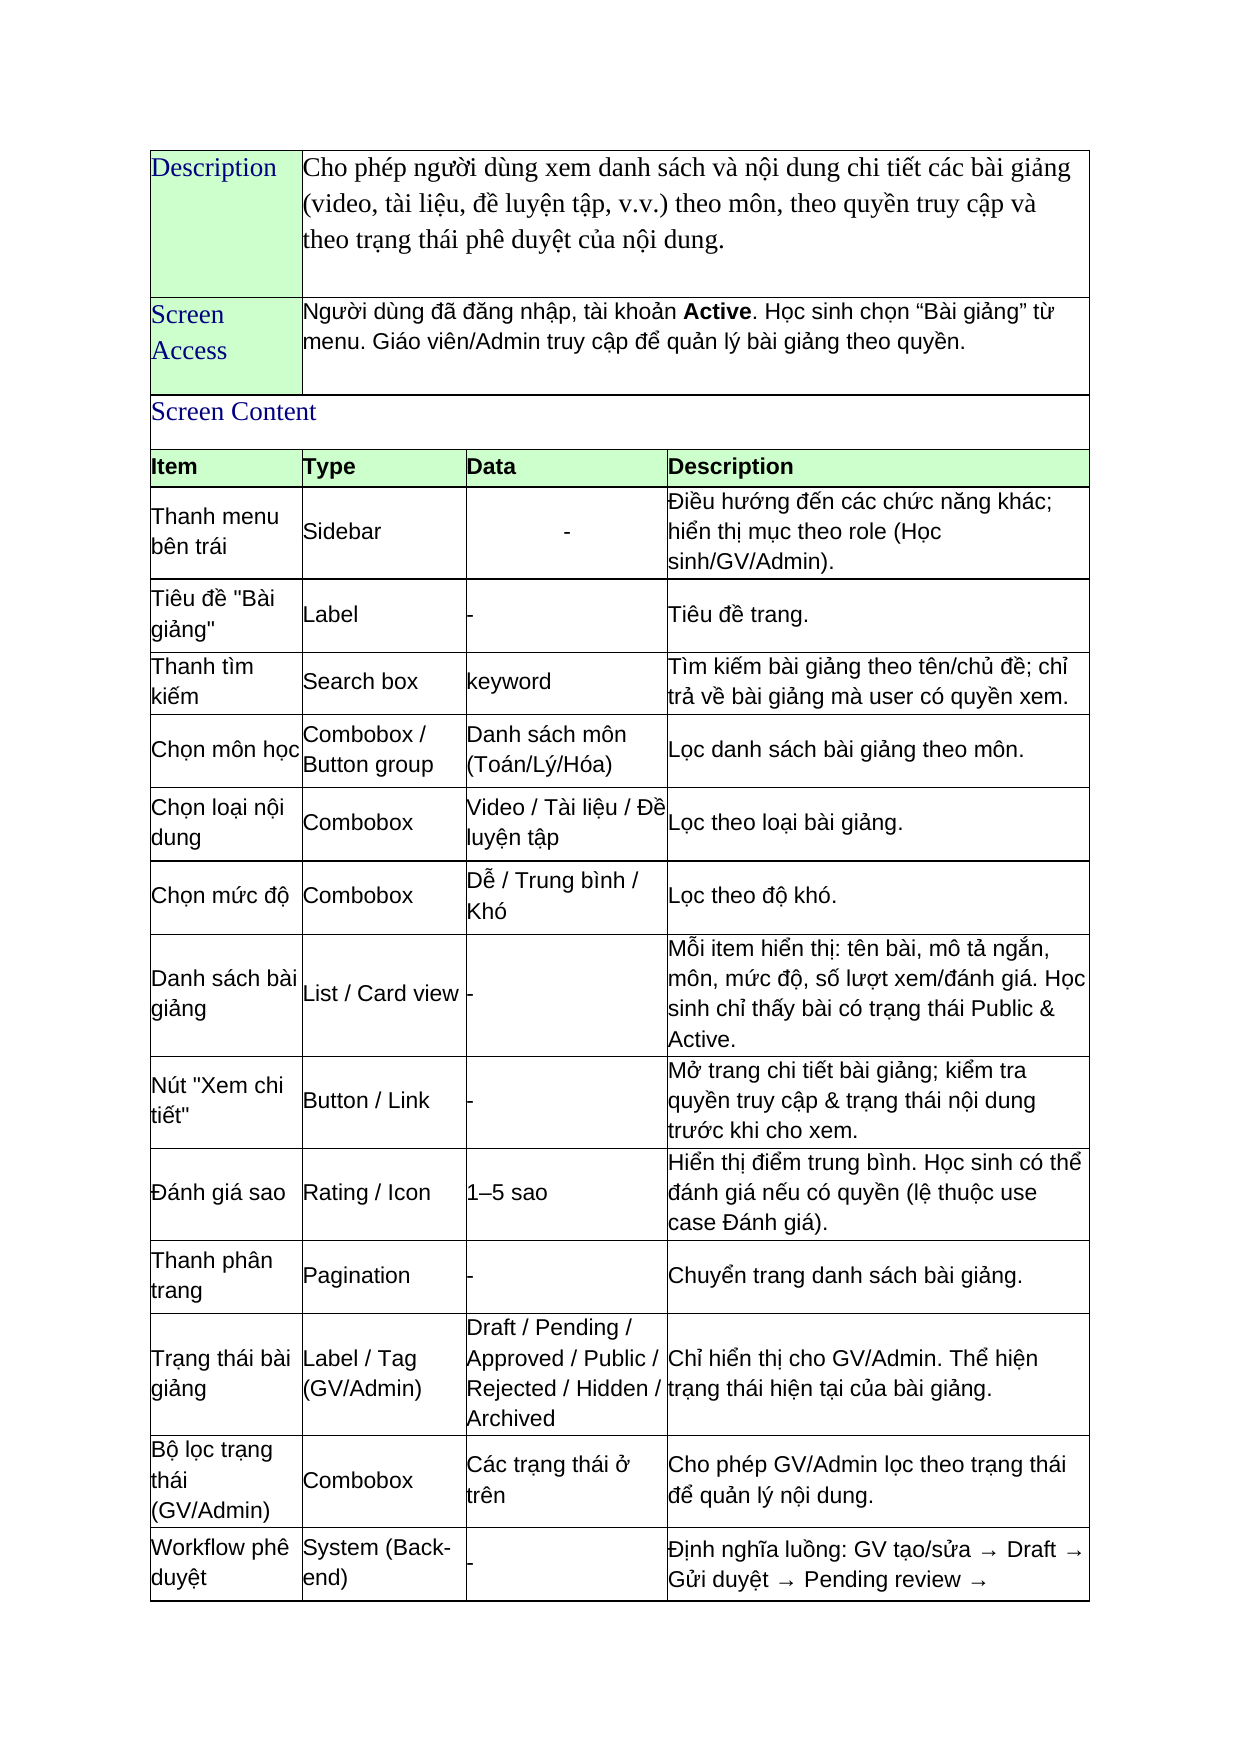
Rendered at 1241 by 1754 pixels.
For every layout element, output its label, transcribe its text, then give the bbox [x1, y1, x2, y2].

table_cell Description [151, 151, 302, 297]
table_cell Screen Content [151, 396, 1089, 449]
table_cell Label [303, 580, 466, 652]
table_cell Cho phép người dùng xem danh sách và nội dung chi tiết các bài giảng (video, tài liệu, đề luyện tập, v.v.) theo môn, theo quyền truy cập và theo trạng thái phê duyệt của nội dung. [303, 151, 1089, 297]
table_cell Mở trang chi tiết bài giảng; kiểm tra quyền truy cập & trạng thái nội dung trước khi cho xem. [668, 1057, 1089, 1148]
table_cell Rating / Icon [303, 1149, 466, 1239]
table_cell - [467, 1057, 667, 1148]
table_cell 1–5 sao [467, 1149, 667, 1239]
table_cell Chỉ hiển thị cho GV/Admin. Thể hiện trạng thái hiện tại của bài giảng. [668, 1314, 1089, 1435]
table_cell Danh sách môn (Toán/Lý/Hóa) [467, 715, 667, 787]
table_cell List / Card view [303, 935, 466, 1056]
table_cell Video / Tài liệu / Đề luyện tập [467, 788, 667, 860]
table_cell Data [467, 450, 667, 486]
table_cell Thanh tìm kiếm [151, 653, 302, 713]
table_cell Danh sách bài giảng [151, 935, 302, 1056]
table_cell Điều hướng đến các chức năng khác; hiển thị mục theo role (Học sinh/GV/Admin). [668, 488, 1089, 578]
table_cell Combobox [303, 1436, 466, 1527]
table_cell Chọn loại nội dung [151, 788, 302, 860]
table_cell - [467, 488, 667, 578]
table_cell Combobox [303, 788, 466, 860]
table_cell Đánh giá sao [151, 1149, 302, 1239]
table_cell Hiển thị điểm trung bình. Học sinh có thể đánh giá nếu có quyền (lệ thuộc use case Đánh giá). [668, 1149, 1089, 1239]
table_cell Search box [303, 653, 466, 713]
table_cell - [467, 1528, 667, 1600]
table_cell Lọc theo loại bài giảng. [668, 788, 1089, 860]
table_cell Người dùng đã đăng nhập, tài khoản Active. Học sinh chọn “Bài giảng” từ menu. Giáo viên/Admin truy cập để quản lý bài giảng theo quyền. [303, 298, 1089, 394]
table_cell Thanh phân trang [151, 1241, 302, 1313]
table_cell Description [668, 450, 1089, 486]
table_cell - [467, 1241, 667, 1313]
table_cell Workflow phê duyệt [151, 1528, 302, 1600]
table_cell Các trạng thái ở trên [467, 1436, 667, 1527]
table_cell - [467, 580, 667, 652]
table_cell Item [151, 450, 302, 486]
table_cell Tìm kiếm bài giảng theo tên/chủ đề; chỉ trả về bài giảng mà user có quyền xem. [668, 653, 1089, 713]
table_cell Draft / Pending / Approved / Public / Rejected / Hidden / Archived [467, 1314, 667, 1435]
table_cell Nút "Xem chi tiết" [151, 1057, 302, 1148]
table_cell Lọc danh sách bài giảng theo môn. [668, 715, 1089, 787]
table_cell Thanh menu bên trái [151, 488, 302, 578]
table_cell Tiêu đề "Bài giảng" [151, 580, 302, 652]
table_cell Label / Tag (GV/Admin) [303, 1314, 466, 1435]
table_cell Mỗi item hiển thị: tên bài, mô tả ngắn, môn, mức độ, số lượt xem/đánh giá. Học sinh chỉ thấy bài có trạng thái Public & Active. [668, 935, 1089, 1056]
table_cell Combobox / Button group [303, 715, 466, 787]
table_cell Screen Access [151, 298, 302, 394]
table_cell Cho phép GV/Admin lọc theo trạng thái để quản lý nội dung. [668, 1436, 1089, 1527]
table_cell Chuyển trang danh sách bài giảng. [668, 1241, 1089, 1313]
table_cell Lọc theo độ khó. [668, 862, 1089, 934]
table_cell Combobox [303, 862, 466, 934]
table_cell Trạng thái bài giảng [151, 1314, 302, 1435]
table_cell Bộ lọc trạng thái (GV/Admin) [151, 1436, 302, 1527]
table_cell Tiêu đề trang. [668, 580, 1089, 652]
table_cell Dễ / Trung bình / Khó [467, 862, 667, 934]
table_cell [668, 1528, 1089, 1600]
table_cell Chọn môn học [151, 715, 302, 787]
table_cell Button / Link [303, 1057, 466, 1148]
table_cell Type [303, 450, 466, 486]
table_cell Sidebar [303, 488, 466, 578]
table_cell System (Back-end) [303, 1528, 466, 1600]
table_cell - [467, 935, 667, 1056]
table_cell Pagination [303, 1241, 466, 1313]
table_cell Chọn mức độ [151, 862, 302, 934]
table_cell keyword [467, 653, 667, 713]
